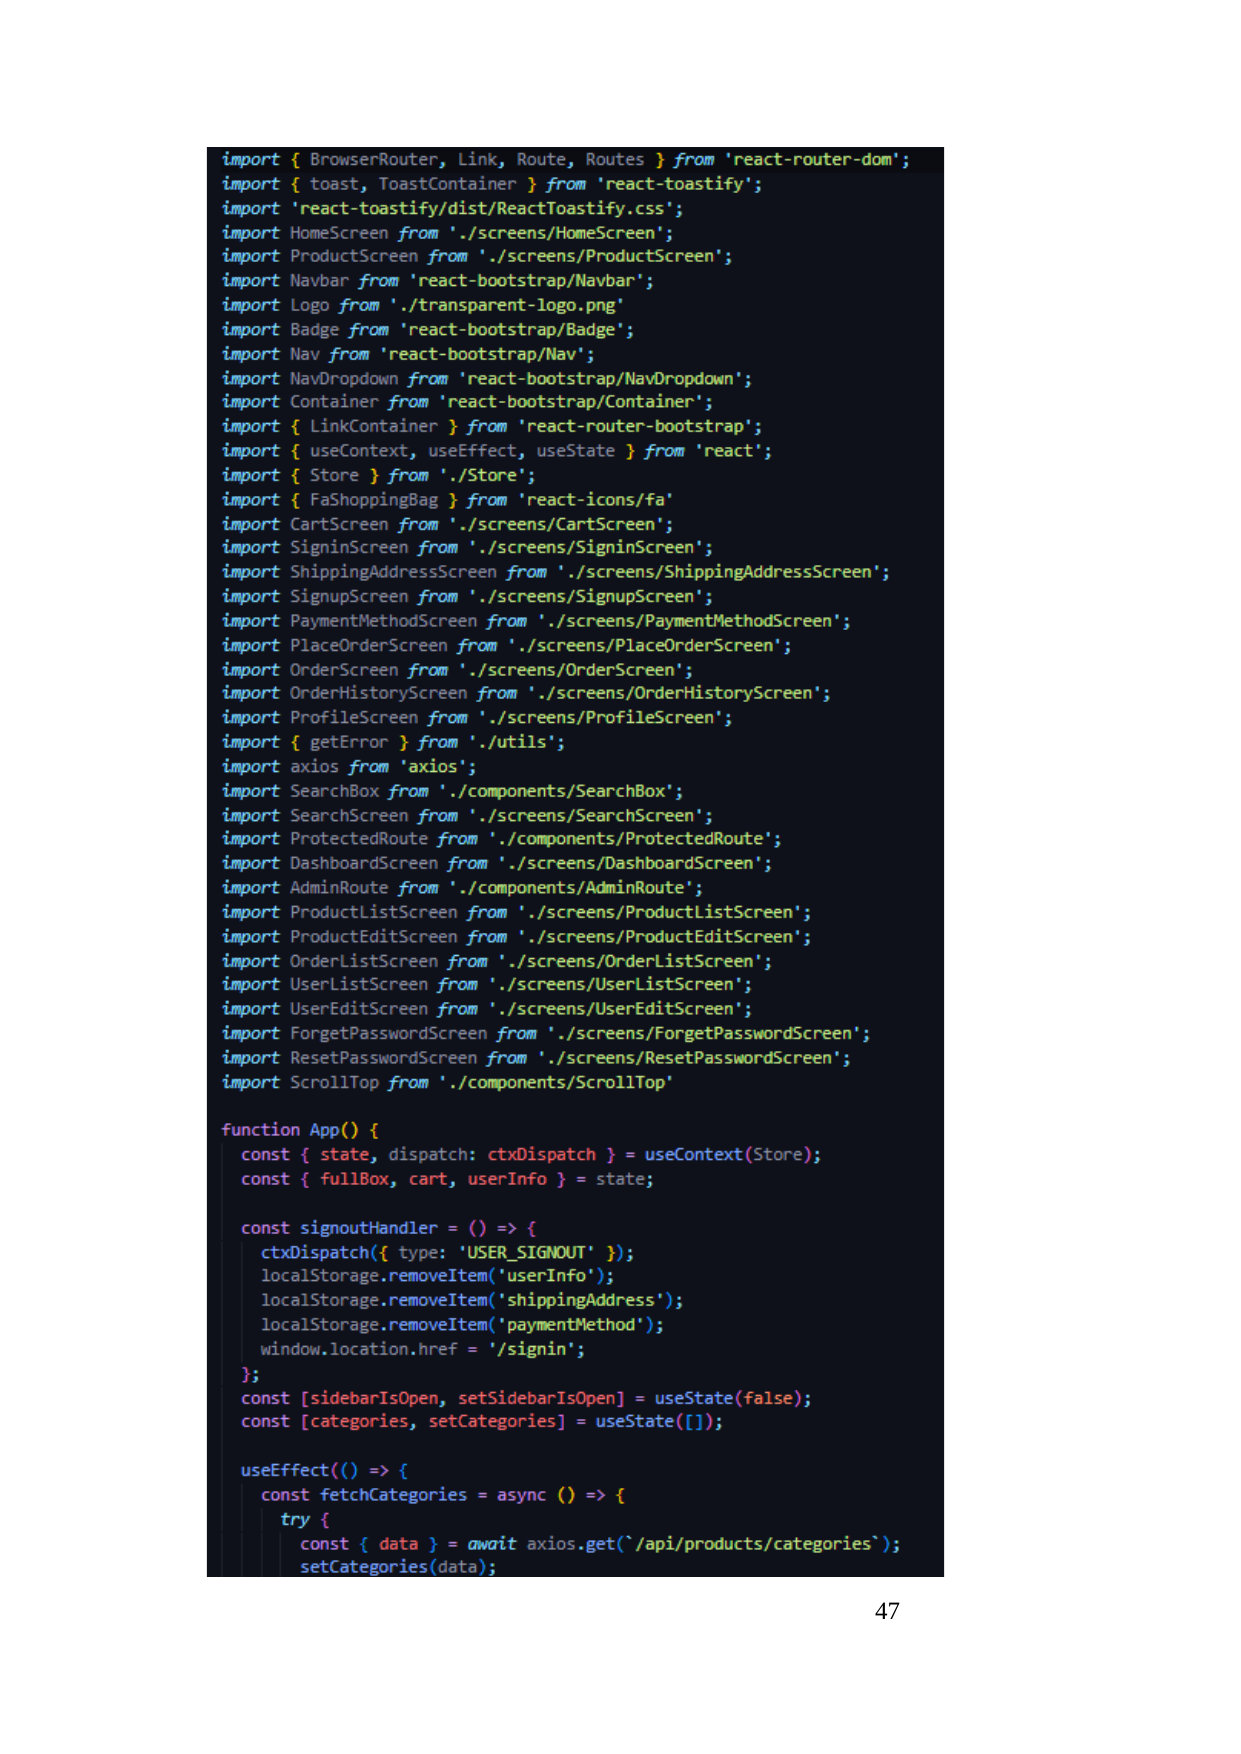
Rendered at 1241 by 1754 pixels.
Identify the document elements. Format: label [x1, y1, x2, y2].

picture [206, 147, 945, 1577]
